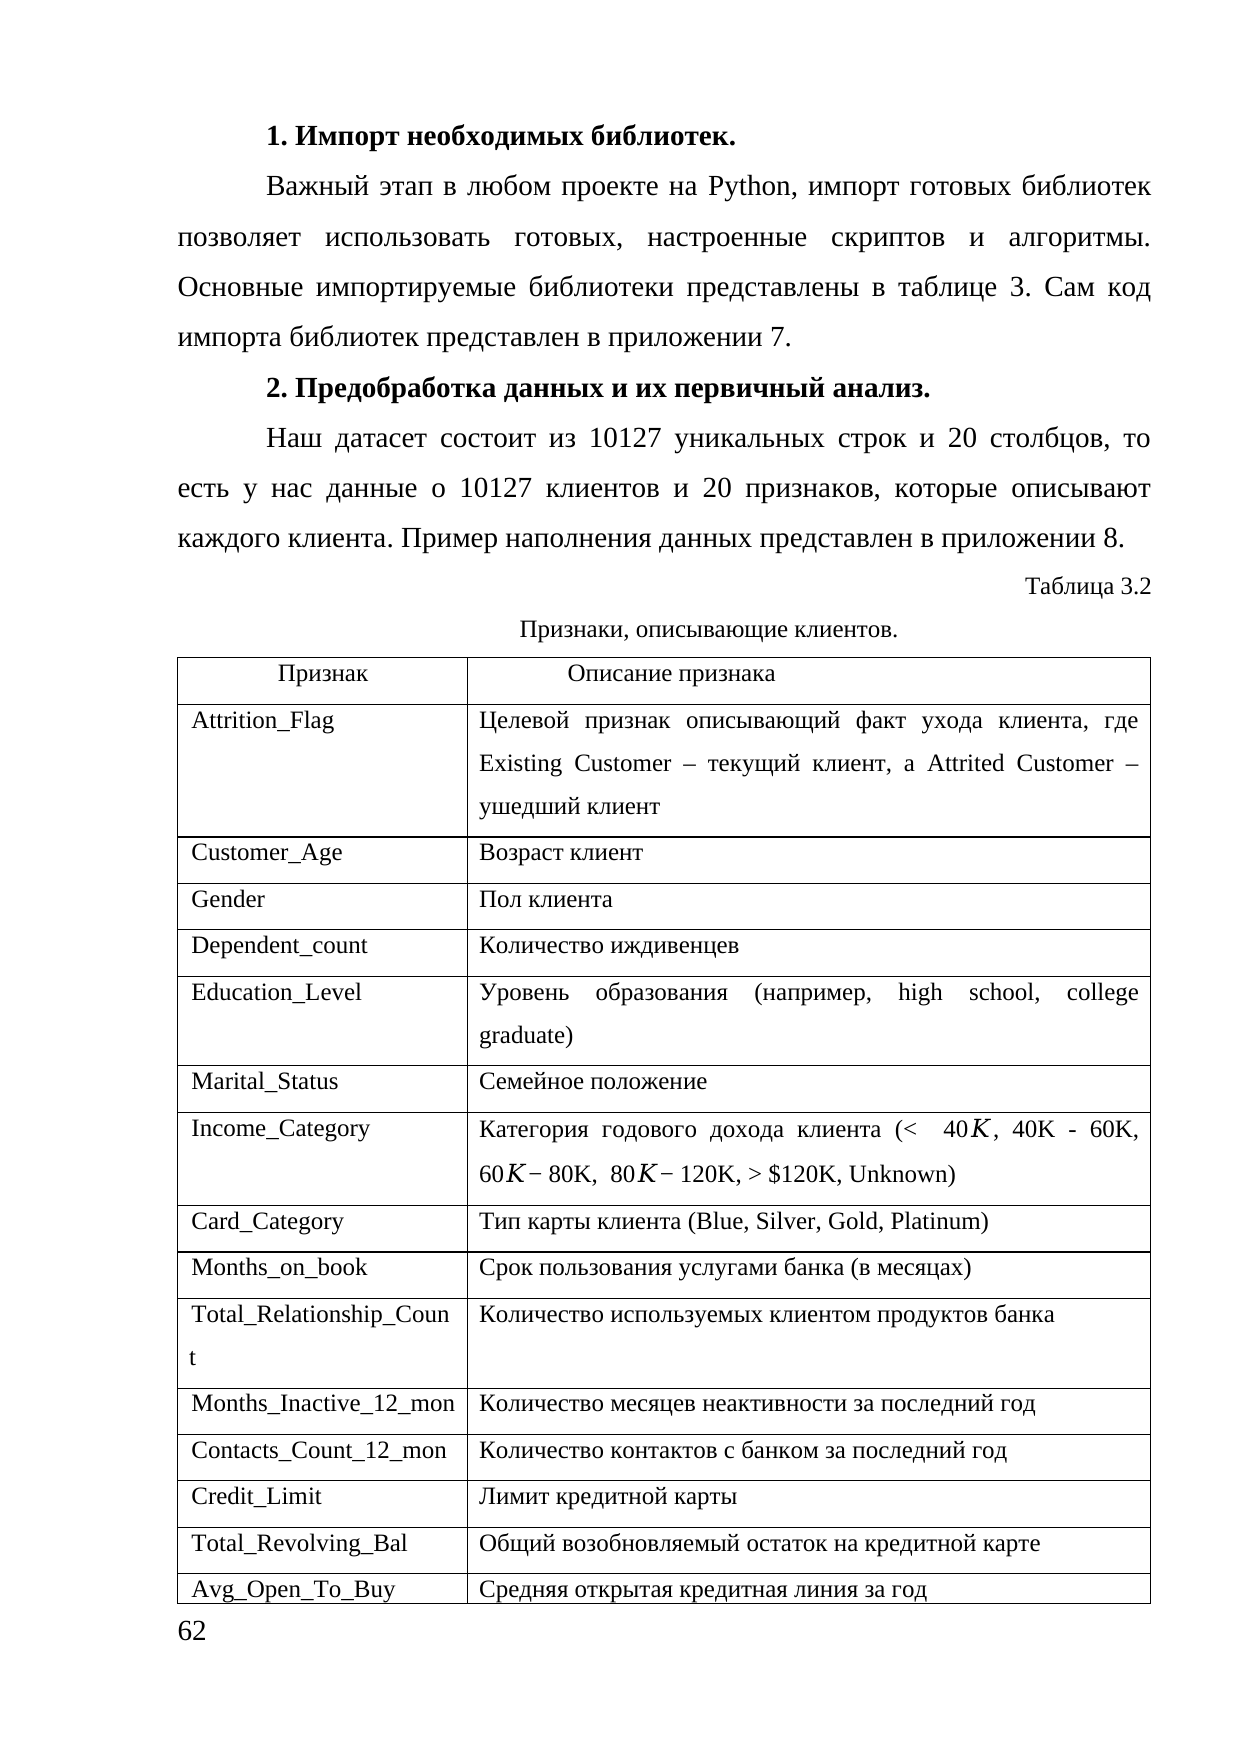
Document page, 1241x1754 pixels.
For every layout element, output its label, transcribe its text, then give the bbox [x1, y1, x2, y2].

text Таблица 3.2 [177, 571, 1152, 600]
table_cell Total_Relationship_Count [178, 1299, 467, 1387]
table_cell Contacts_Count_12_mon [178, 1435, 467, 1480]
table_cell Card_Category [178, 1206, 467, 1251]
table_cell Dependent_count [178, 930, 467, 976]
table_cell Количество используемых клиентом продуктов банка [468, 1299, 1150, 1387]
table_cell Gender [178, 884, 467, 929]
table_cell Customer_Age [178, 838, 467, 883]
table_cell Целевой признак описывающий факт ухода клиента, где Existing Customer – текущий клиент, а Attrited Customer – ушедший клиент [468, 705, 1150, 836]
table_cell Months_on_book [178, 1253, 467, 1298]
text Признаки, описывающие клиентов. [177, 614, 1152, 643]
text 2. Предобработка данных и их первичный анализ. [177, 370, 1152, 403]
table_cell Тип карты клиента (Blue, Silver, Gold, Platinum) [468, 1206, 1150, 1251]
table_cell Категория годового дохода клиента (< 40𝐾, 40K - 60K, 60𝐾− 80K, 80𝐾− 120K, > $120K, Unknown) [468, 1113, 1150, 1205]
table_cell Количество контактов с банком за последний год [468, 1435, 1150, 1480]
table_cell Education_Level [178, 977, 467, 1065]
table_cell Пол клиента [468, 884, 1150, 929]
table_cell Avg_Open_To_Buy [178, 1574, 467, 1603]
table_cell Средняя открытая кредитная линия за год [468, 1574, 1150, 1603]
table_cell Marital_Status [178, 1066, 467, 1112]
table_cell Лимит кредитной карты [468, 1481, 1150, 1527]
text 1. Импорт необходимых библиотек. [177, 118, 1152, 152]
table_cell Credit_Limit [178, 1481, 467, 1527]
text Важный этап в любом проекте на Python, импорт готовых библиотек позволяет использовать готовых, настроенные скриптов и алгоритмы. Основные импортируемые библиотеки представлены в таблице 3. Сам код импорта библиотек представлен в приложении 7. [177, 168, 1152, 353]
table_cell Total_Revolving_Bal [178, 1528, 467, 1573]
table_header Признак [178, 658, 467, 704]
table_cell Семейное положение [468, 1066, 1150, 1112]
table_cell Уровень образования (например, high school, college graduate) [468, 977, 1150, 1065]
table_cell Количество месяцев неактивности за последний год [468, 1389, 1150, 1434]
table_cell Возраст клиент [468, 838, 1150, 883]
table_header Описание признака [468, 658, 1150, 704]
table_cell Attrition_Flag [178, 705, 467, 836]
text Наш датасет состоит из 10127 уникальных строк и 20 столбцов, то есть у нас данные о 10127 клиентов и 20 признаков, которые описывают каждого клиента. Пример наполнения данных представлен в приложении 8. [177, 420, 1152, 554]
table_cell Общий возобновляемый остаток на кредитной карте [468, 1528, 1150, 1573]
table_cell Months_Inactive_12_mon [178, 1389, 467, 1434]
table_cell Income_Category [178, 1113, 467, 1205]
table_cell Количество иждивенцев [468, 930, 1150, 976]
table_cell Срок пользования услугами банка (в месяцах) [468, 1253, 1150, 1298]
